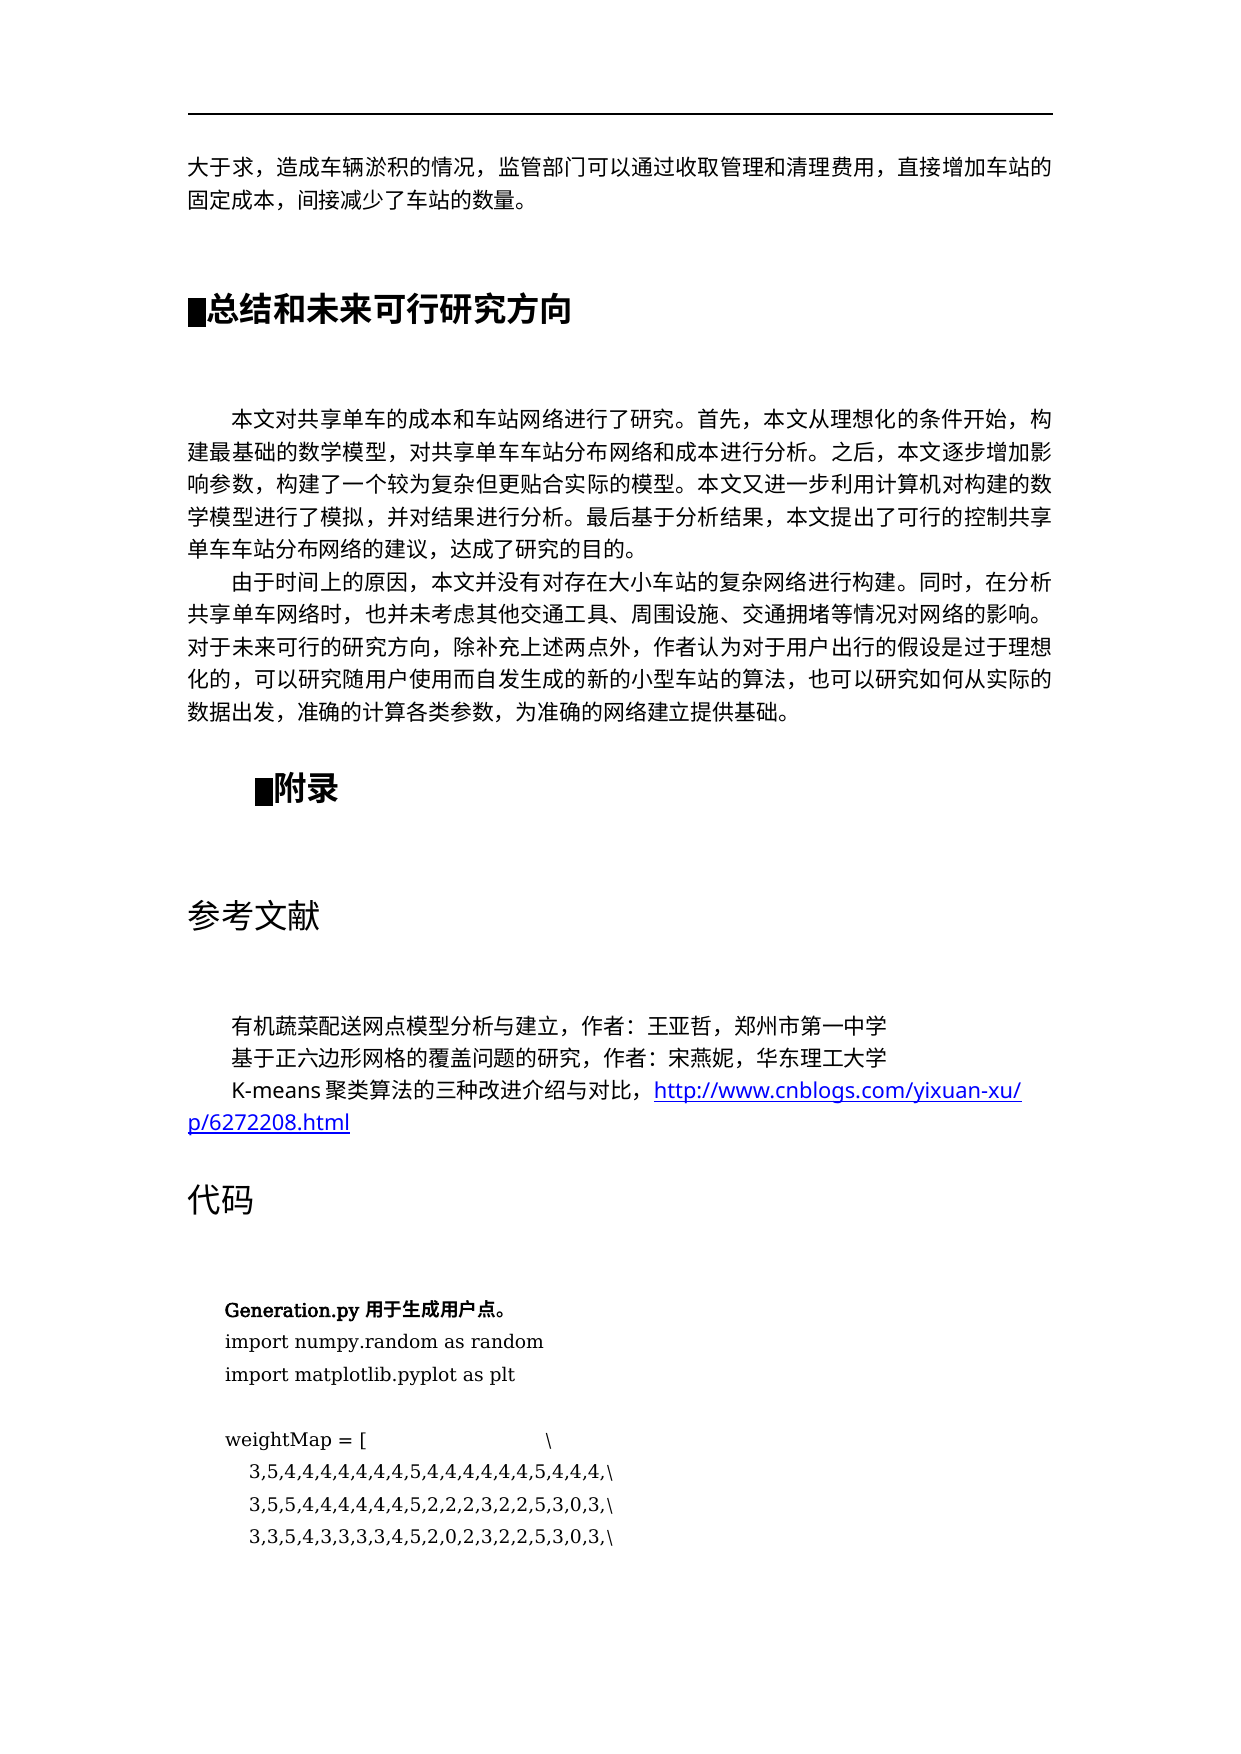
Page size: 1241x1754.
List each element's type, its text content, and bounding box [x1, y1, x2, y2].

subtitle 附录 [187, 754, 1053, 819]
text 3,3,5,4,3,3,3,3,4,5,2,0,2,3,2,2,5,3,0,3,\ [187, 1520, 1053, 1552]
text import numpy.random as random [187, 1325, 1053, 1357]
subtitle 代码 [187, 1165, 1053, 1230]
text 基于正六边形网格的覆盖问题的研究，作者：宋燕妮，华东理工大学 [187, 1041, 1053, 1073]
text weightMap = [ \ [187, 1422, 1053, 1455]
text Generation.py 用于生成用户点。 [187, 1292, 1053, 1325]
text 由于时间上的原因，本文并没有对存在大小车站的复杂网络进行构建。同时，在分析共享单车网络时，也并未考虑其他交通工具、周围设施、交通拥堵等情况对网络的影响。对于未来可行的研究方向，除补充上述两点外，作者认为对于用户出行的假设是过于理想化的，可以研究随用户使用而自发生成的新的小型车站的算法，也可以研究如何从实际的数据出发，准确的计算各类参数，为准确的网络建立提供基础。 [187, 564, 1053, 727]
subtitle 参考文献 [187, 881, 1053, 946]
text 3,5,4,4,4,4,4,4,4,5,4,4,4,4,4,4,5,4,4,4,\ [187, 1455, 1053, 1487]
text 本文对共享单车的成本和车站网络进行了研究。首先，本文从理想化的条件开始，构建最基础的数学模型，对共享单车车站分布网络和成本进行分析。之后，本文逐步增加影响参数，构建了一个较为复杂但更贴合实际的模型。本文又进一步利用计算机对构建的数学模型进行了模拟，并对结果进行分析。最后基于分析结果，本文提出了可行的控制共享单车车站分布网络的建议，达成了研究的目的。 [187, 402, 1053, 564]
text 有机蔬菜配送网点模型分析与建立，作者：王亚哲，郑州市第一中学 [187, 1008, 1053, 1041]
text K-means聚类算法的三种改进介绍与对比，http://www.cnblogs.com/yixuan-xu/p/6272208.html [187, 1073, 1053, 1138]
text 3,5,5,4,4,4,4,4,4,5,2,2,2,3,2,2,5,3,0,3,\ [187, 1487, 1053, 1520]
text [187, 150, 1053, 215]
text import matplotlib.pyplot as plt [187, 1357, 1053, 1390]
subtitle 总结和未来可行研究方向 [187, 274, 1053, 339]
